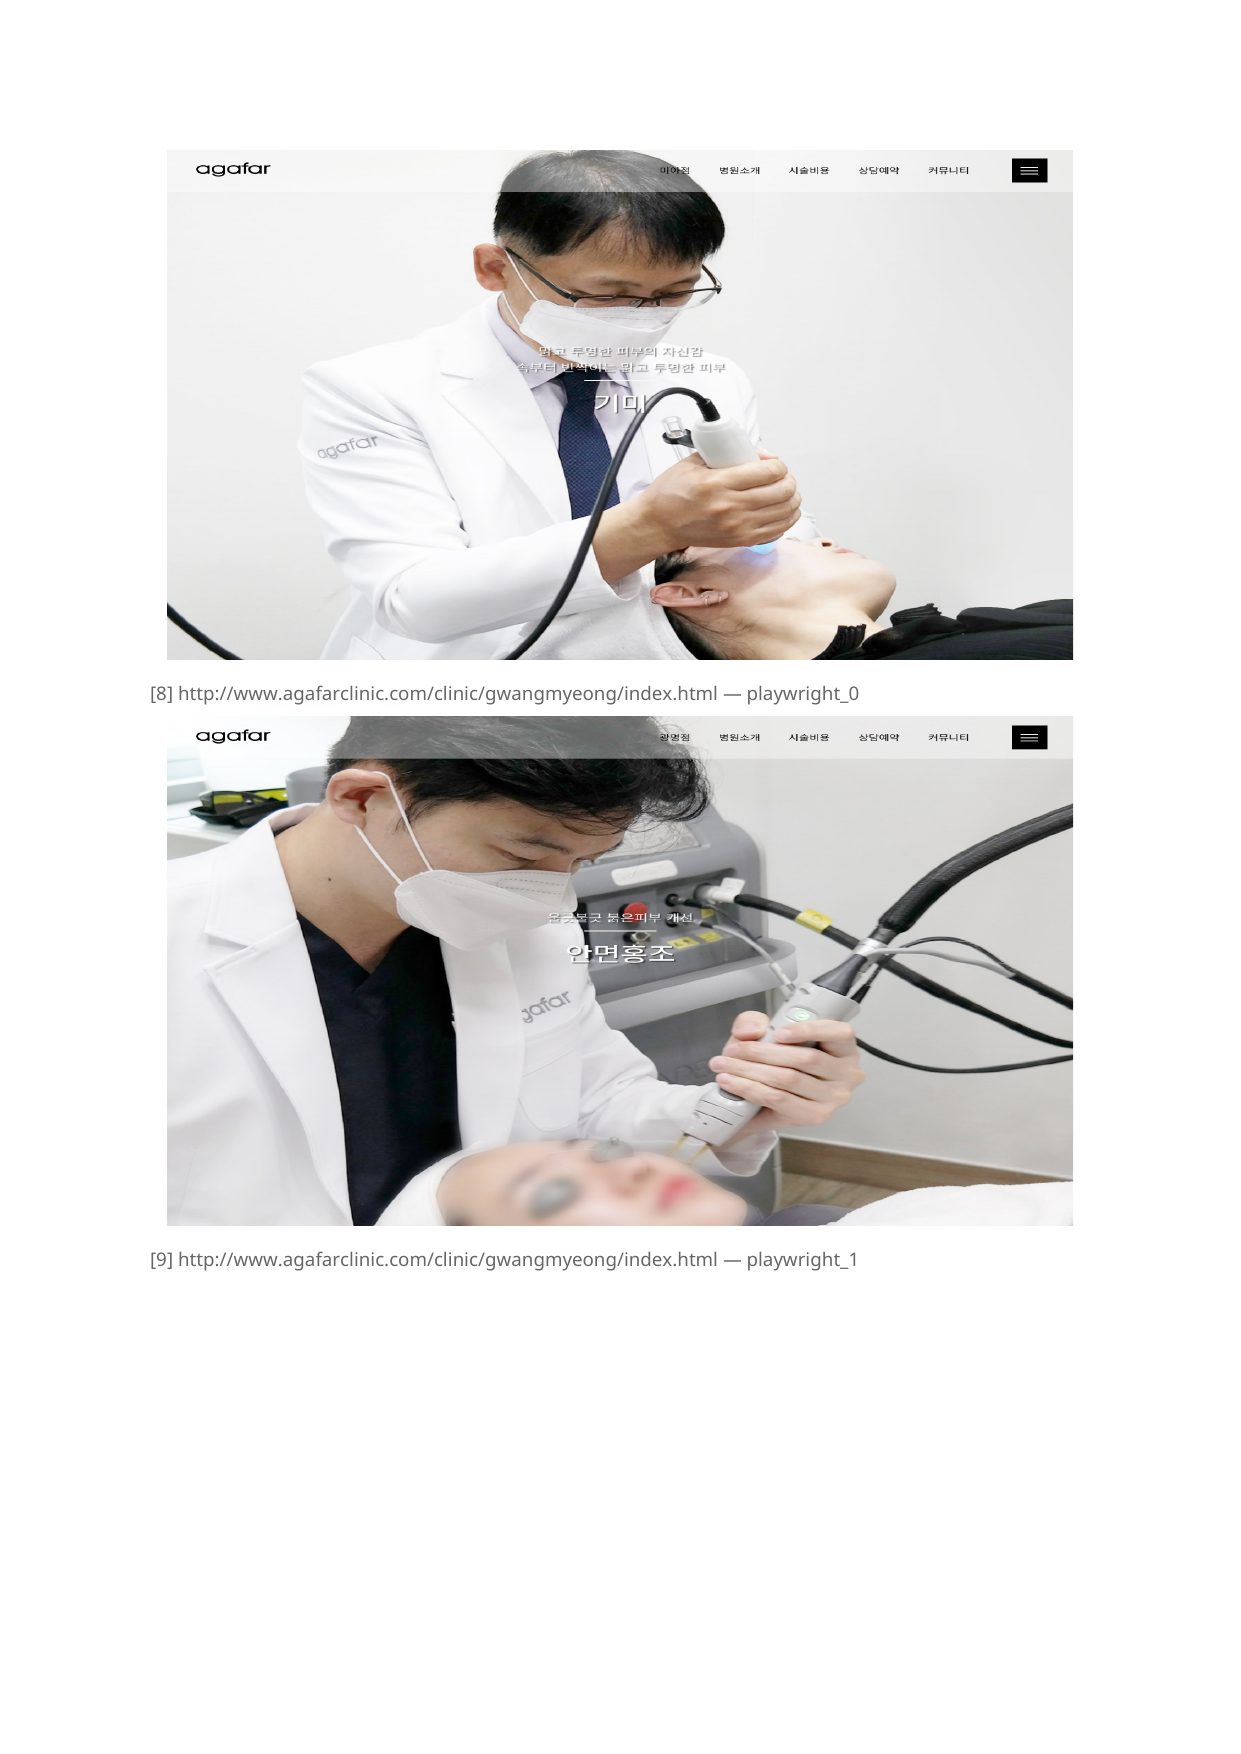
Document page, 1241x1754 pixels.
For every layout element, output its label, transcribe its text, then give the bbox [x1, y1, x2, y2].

picture [167, 150, 1074, 660]
text [8] http://www.agafarclinic.com/clinic/gwangmyeong/index.html — playwright_0 [150, 680, 1090, 706]
picture [167, 716, 1074, 1226]
text [9] http://www.agafarclinic.com/clinic/gwangmyeong/index.html — playwright_1 [150, 1246, 1090, 1272]
